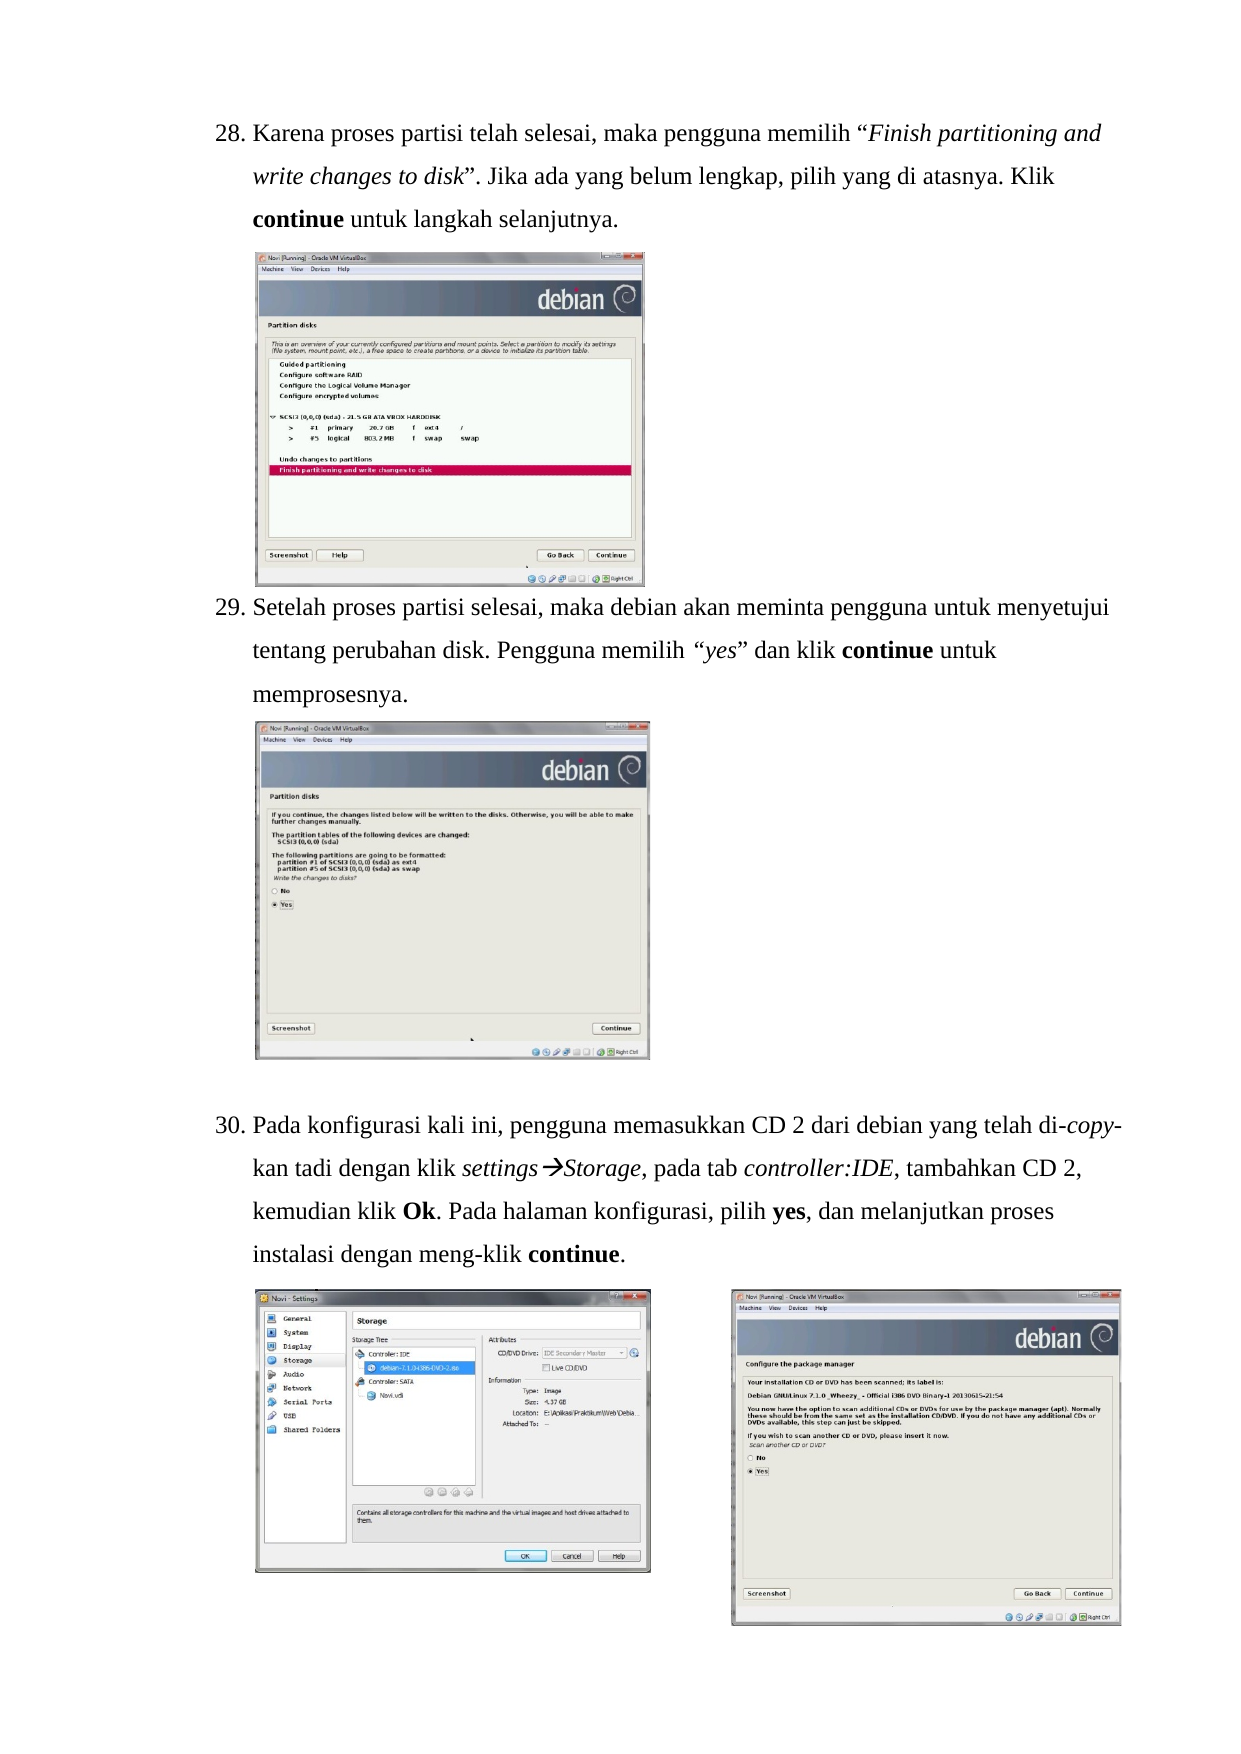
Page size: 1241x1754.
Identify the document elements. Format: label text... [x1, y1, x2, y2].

list Pada konfigurasi kali ini, pengguna memasukkan CD 2 dari debian yang telah di-copy-kan tadi dengan klik settingsStorage, pada tab controller:IDE, tambahkan CD 2, kemudian klik Ok. Pada halaman konfigurasi, pilih yes, dan melanjutkan proses instalasi dengan meng-klik continue. [215, 1110, 1122, 1268]
list Setelah proses partisi selesai, maka debian akan meminta pengguna untuk menyetujui tentang perubahan disk. Pengguna memilih “yes” dan klik continue untuk memprosesnya. [215, 592, 1122, 707]
picture [255, 721, 650, 1060]
picture [255, 1289, 651, 1573]
picture [255, 252, 645, 587]
picture [731, 1289, 1122, 1626]
list Karena proses partisi telah selesai, maka pengguna memilih “Finish partitioning and write changes to disk”. Jika ada yang belum lengkap, pilih yang di atasnya. Klik continue untuk langkah selanjutnya. [215, 118, 1122, 233]
